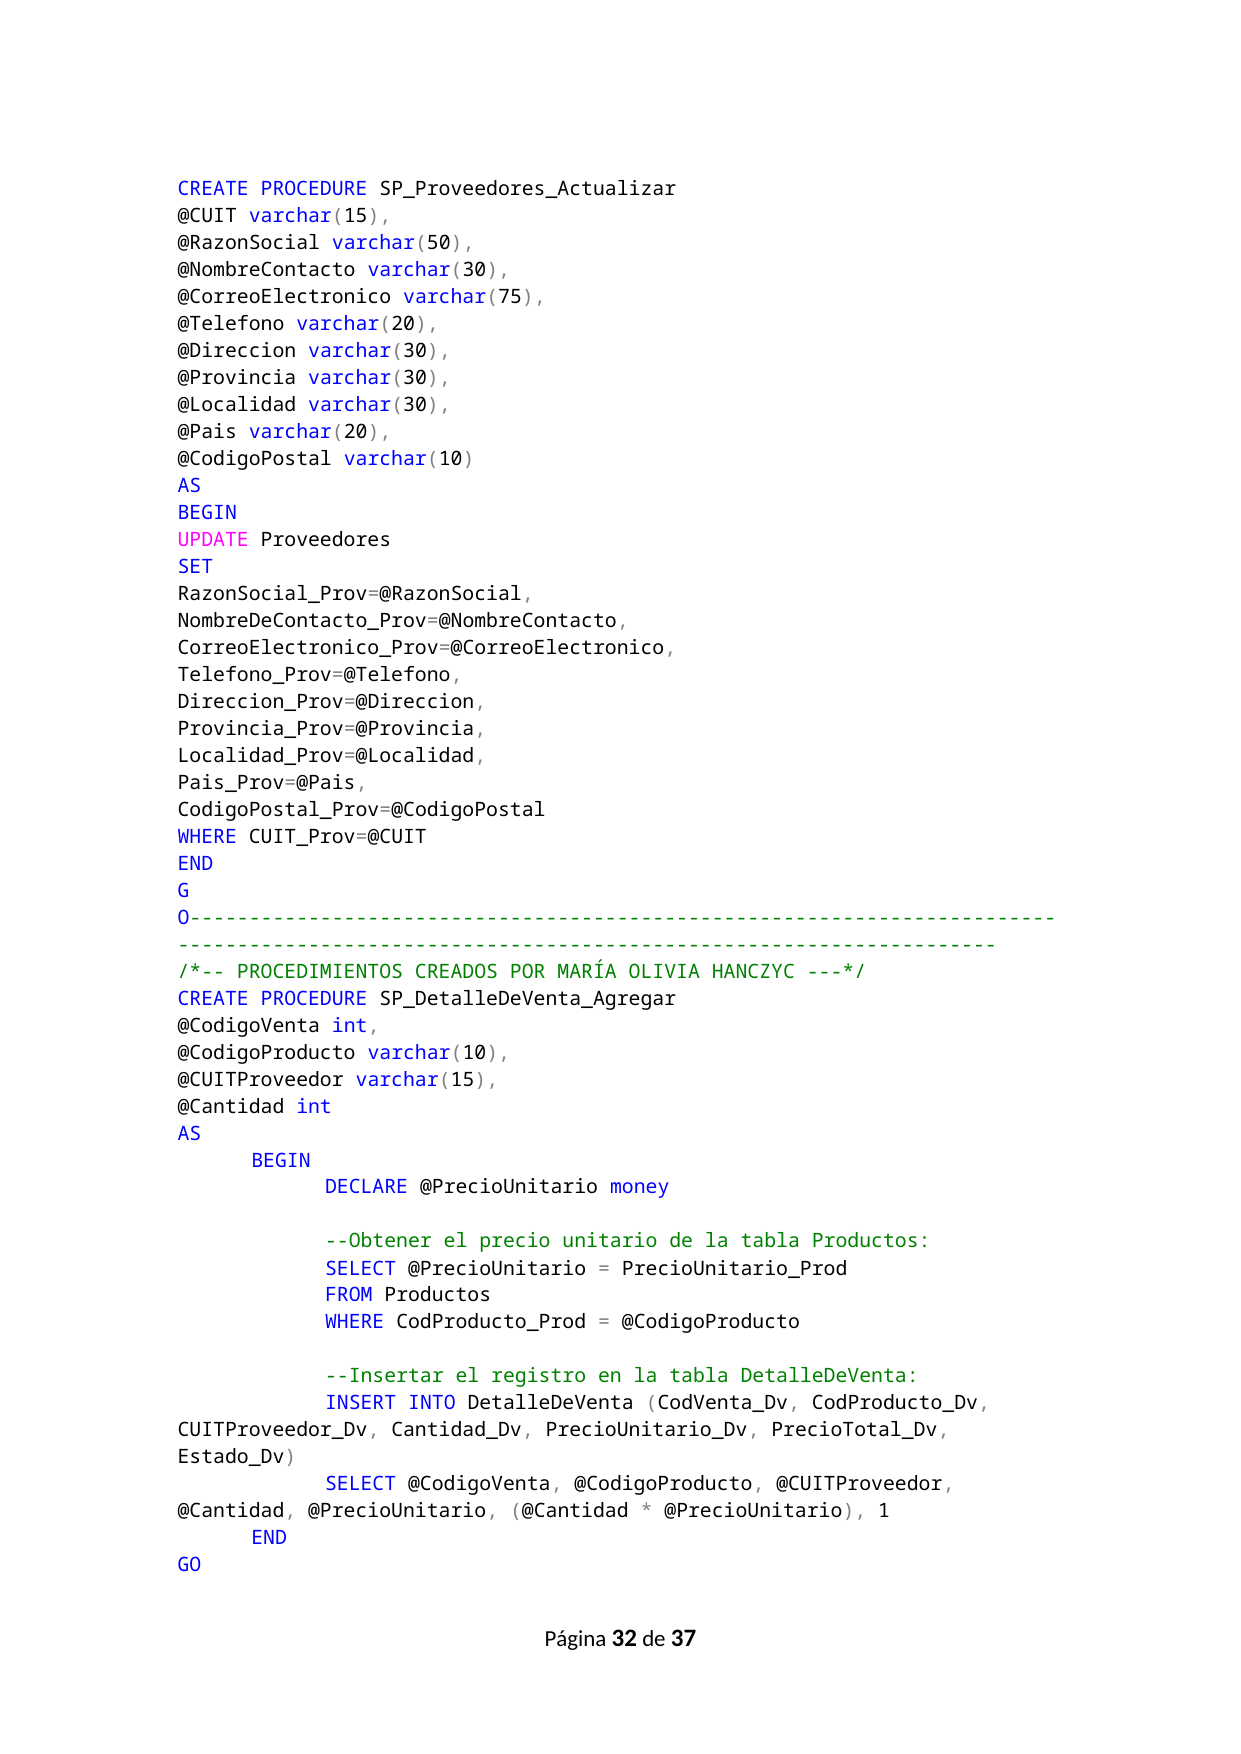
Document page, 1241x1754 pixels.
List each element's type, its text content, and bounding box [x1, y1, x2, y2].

text SELECT @CodigoVenta, @CodigoProducto, @CUITProveedor, @Cantidad, @PrecioUnitario, (@Cantidad * @PrecioUnitario), 1 [177, 1469, 1063, 1523]
text GO [177, 1551, 1063, 1577]
text SELECT @PrecioUnitario = PrecioUnitario_Prod [177, 1254, 1063, 1281]
text CorreoElectronico_Prov=@CorreoElectronico, [177, 633, 1063, 660]
text @CorreoElectronico varchar(75), [177, 282, 1063, 309]
text BEGIN [177, 498, 1063, 525]
text @Telefono varchar(20), [177, 309, 1063, 336]
text UPDATE Proveedores [177, 525, 1063, 552]
text @Pais varchar(20), [177, 417, 1063, 444]
text @Provincia varchar(30), [177, 363, 1063, 390]
text AS [177, 471, 1063, 498]
text AS [177, 1119, 1063, 1146]
text INSERT INTO DetalleDeVenta (CodVenta_Dv, CodProducto_Dv, CUITProveedor_Dv, Cantidad_Dv, PrecioUnitario_Dv, PrecioTotal_Dv, Estado_Dv) [177, 1389, 1063, 1469]
text SET [177, 552, 1063, 579]
text FROM Productos [177, 1281, 1063, 1308]
text END [177, 849, 1063, 876]
text @NombreContacto varchar(30), [177, 256, 1063, 282]
text CREATE PROCEDURE SP_DetalleDeVenta_Agregar [177, 984, 1063, 1011]
text WHERE CodProducto_Prod = @CodigoProducto [177, 1308, 1063, 1335]
text @RazonSocial varchar(50), [177, 228, 1063, 256]
text @Direccion varchar(30), [177, 336, 1063, 363]
text CREATE PROCEDURE SP_Proveedores_Actualizar [177, 174, 1063, 202]
text Provincia_Prov=@Provincia, [177, 714, 1063, 741]
text Localidad_Prov=@Localidad, [177, 741, 1063, 768]
text BEGIN [177, 1146, 1063, 1173]
text @CodigoProducto varchar(10), [177, 1038, 1063, 1065]
text CodigoPostal_Prov=@CodigoPostal [177, 795, 1063, 822]
text WHERE CUIT_Prov=@CUIT [177, 822, 1063, 849]
text GO---------------------------------------------------------------------------------------------------------------------------------------------- [177, 876, 1063, 957]
text DECLARE @PrecioUnitario money [177, 1173, 1063, 1200]
text @CUIT varchar(15), [177, 202, 1063, 228]
text END [177, 1523, 1063, 1551]
text RazonSocial_Prov=@RazonSocial, [177, 579, 1063, 606]
text --Insertar el registro en la tabla DetalleDeVenta: [177, 1362, 1063, 1389]
text Telefono_Prov=@Telefono, [177, 660, 1063, 687]
text Direccion_Prov=@Direccion, [177, 687, 1063, 714]
text Pais_Prov=@Pais, [177, 768, 1063, 795]
text /*-- PROCEDIMIENTOS CREADOS POR MARÍA OLIVIA HANCZYC ---*/ [177, 957, 1063, 984]
text --Obtener el precio unitario de la tabla Productos: [177, 1227, 1063, 1254]
text @CUITProveedor varchar(15), [177, 1065, 1063, 1092]
text @Cantidad int [177, 1092, 1063, 1119]
text @CodigoPostal varchar(10) [177, 444, 1063, 471]
text @CodigoVenta int, [177, 1011, 1063, 1038]
text NombreDeContacto_Prov=@NombreContacto, [177, 606, 1063, 633]
text @Localidad varchar(30), [177, 390, 1063, 417]
